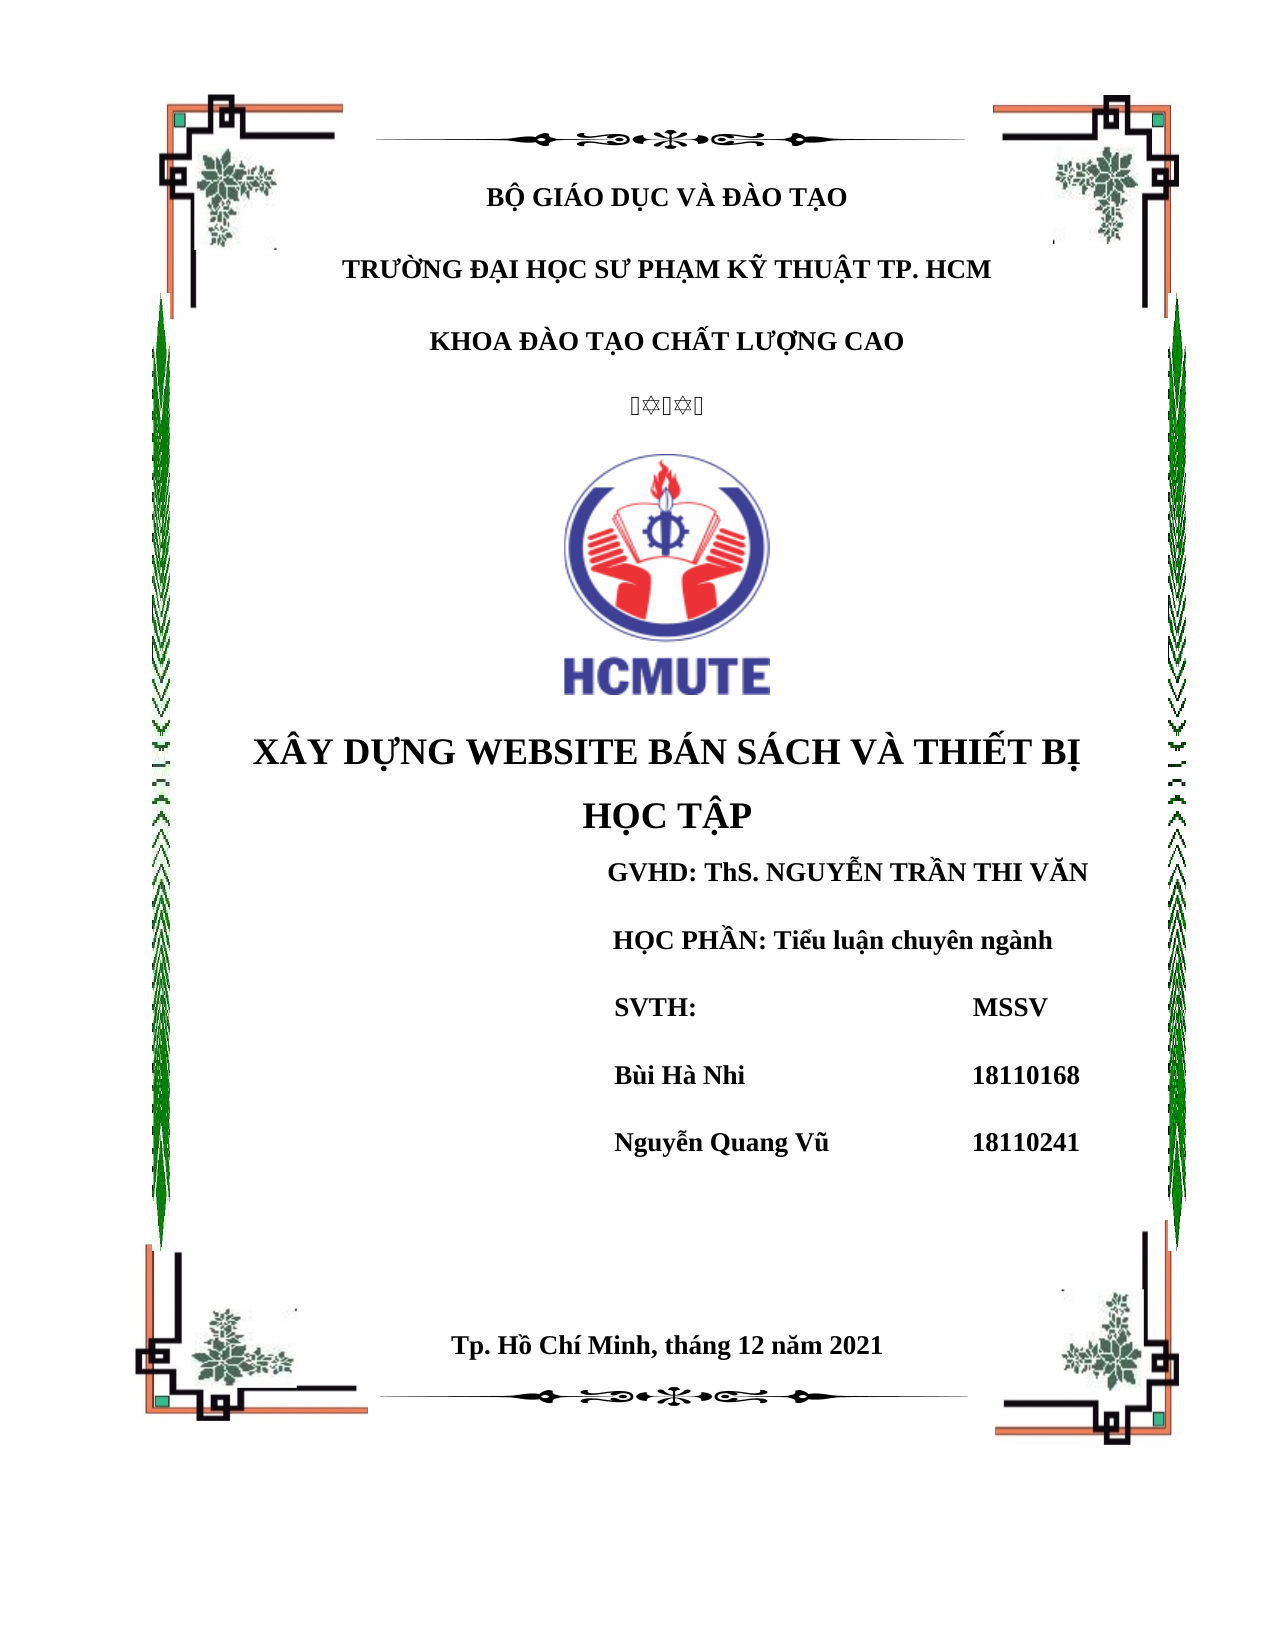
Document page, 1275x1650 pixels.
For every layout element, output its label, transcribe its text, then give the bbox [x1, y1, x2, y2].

picture [376, 130, 965, 149]
text HỌC TẬP [177, 793, 1157, 836]
picture [192, 1360, 296, 1387]
picture [192, 1309, 296, 1329]
text HỌC PHẦN: Tiểu luận chuyên ngành [222, 924, 1157, 955]
picture [1062, 1360, 1143, 1390]
text Tp. Hồ Chí Minh, tháng 12 năm 2021 [177, 1329, 1157, 1360]
table_header SVTH: Bùi Hà Nhi Nguyễn Quang Vũ [602, 991, 886, 1329]
picture [136, 95, 367, 1420]
picture [380, 1387, 968, 1406]
text KHOA ĐÀO TẠO CHẤT LƯỢNG CAO [177, 325, 1157, 356]
picture [1092, 1290, 1143, 1329]
table_header MSSV 18110168 18110241 [886, 991, 1092, 1329]
text GVHD: ThS. NGUYỄN TRẦN THI VĂN [222, 856, 1157, 887]
text XÂY DỰNG WEBSITE BÁN SÁCH VÀ THIẾT BỊ [177, 730, 1157, 773]
picture [195, 149, 276, 181]
text TRƯỜNG ĐẠI HỌC SƯ PHẠM KỸ THUẬT TP. HCM [177, 253, 1157, 284]
picture [195, 213, 276, 249]
picture [564, 454, 770, 695]
text BỘ GIÁO DỤC VÀ ĐÀO TẠO [177, 181, 1157, 213]
picture [993, 95, 1186, 1444]
